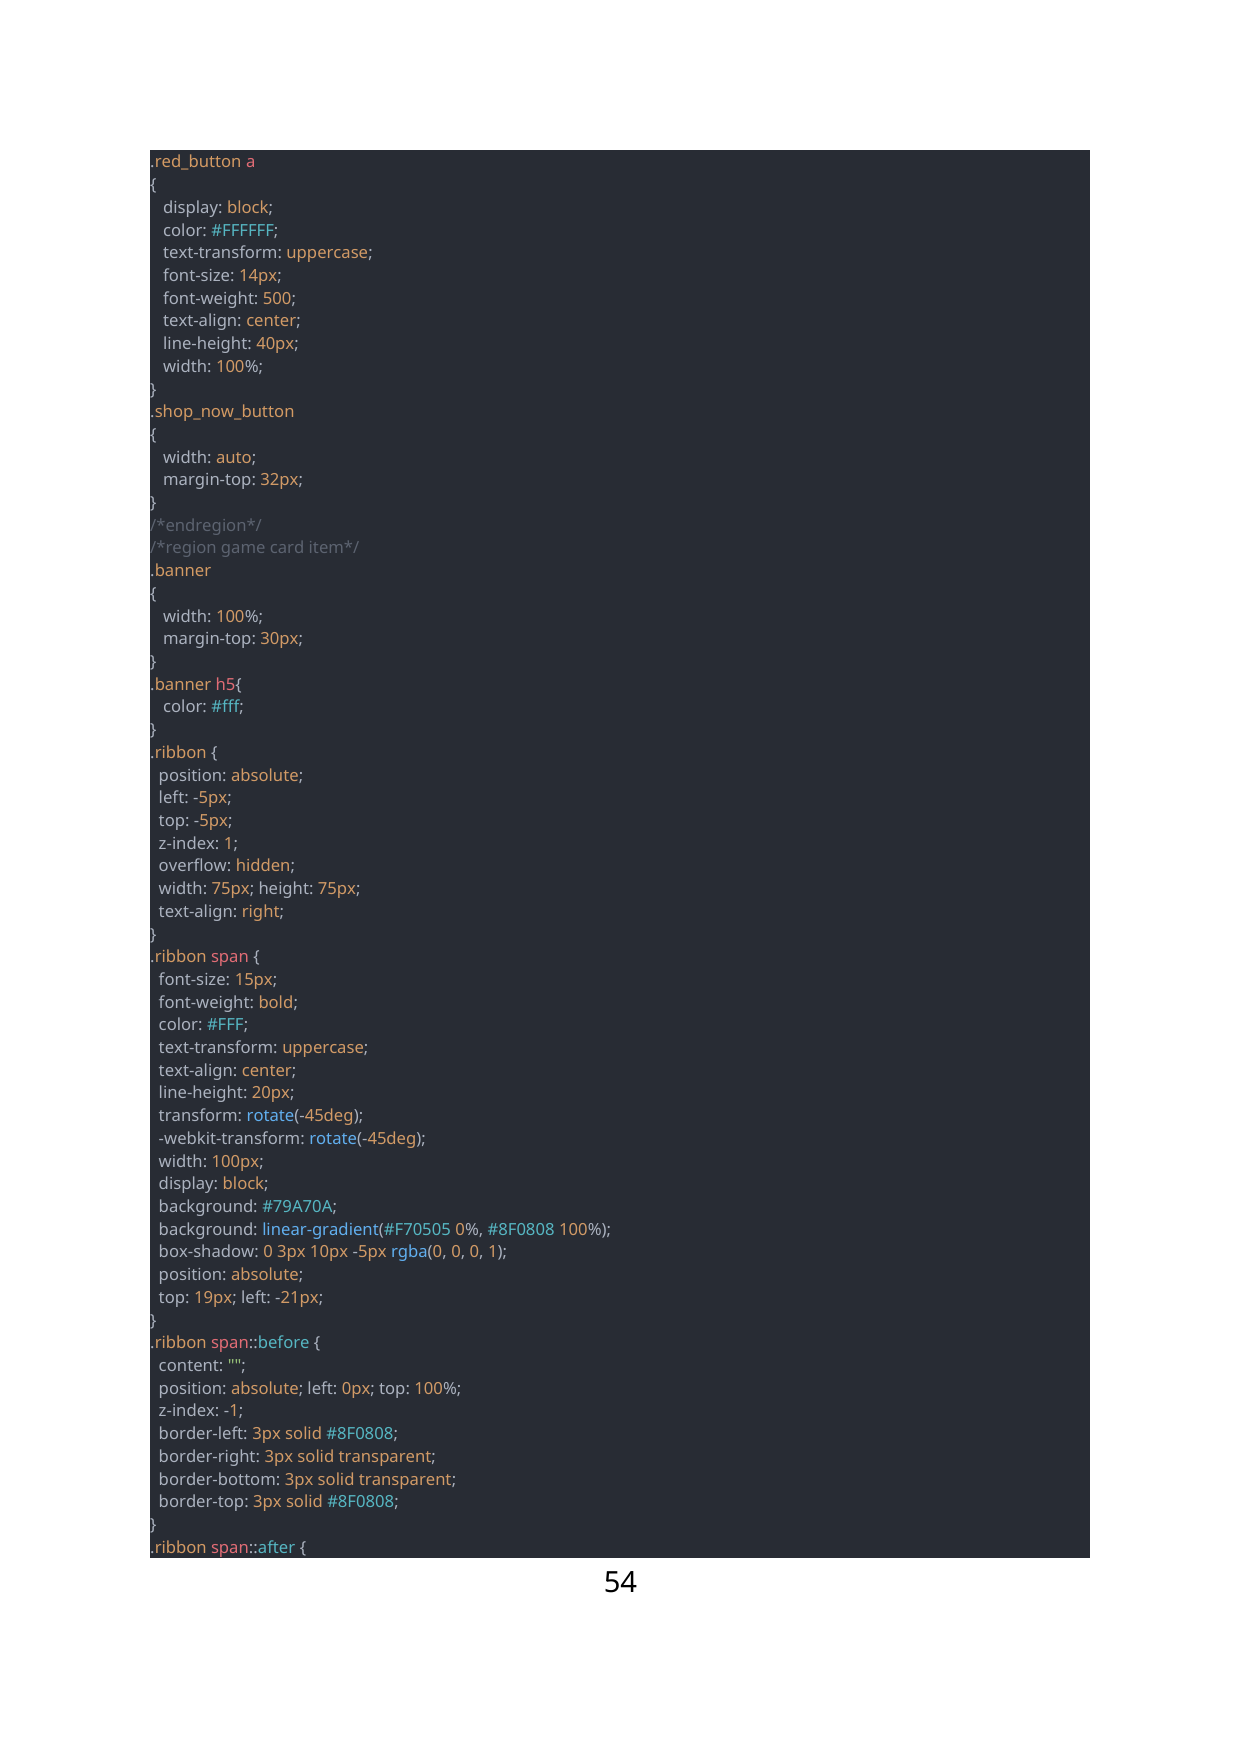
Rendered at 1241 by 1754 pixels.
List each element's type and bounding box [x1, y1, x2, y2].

text [150, 150, 1090, 1558]
